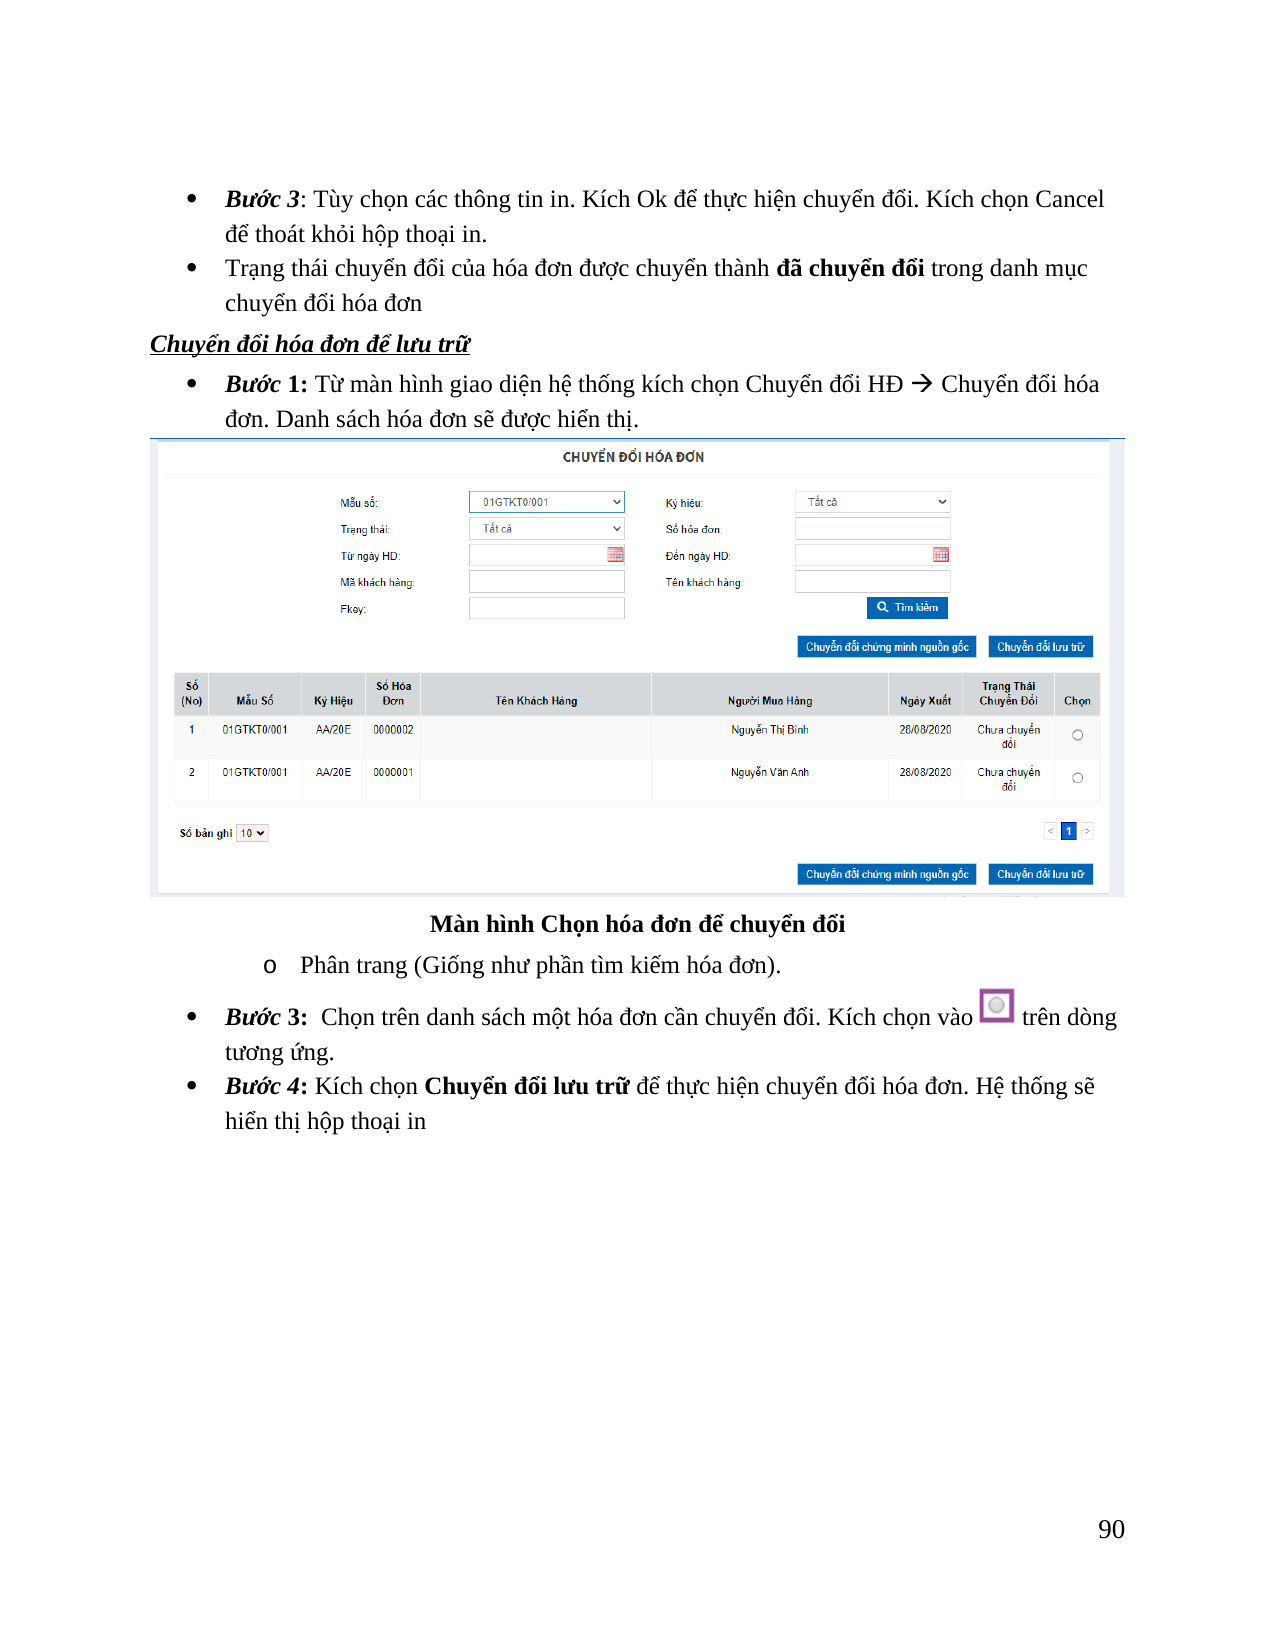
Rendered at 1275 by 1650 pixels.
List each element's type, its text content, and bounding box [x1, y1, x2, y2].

list Phân trang (Giống như phần tìm kiếm hóa đơn). [262, 950, 1125, 981]
picture [979, 986, 1016, 1026]
list Trạng thái chuyển đổi của hóa đơn được chuyển thành đã chuyển đổi trong danh mục chuyển đổi hóa đơn [187, 253, 1125, 317]
list Bước 4: Kích chọn Chuyển đổi lưu trữ để thực hiện chuyển đổi hóa đơn. Hệ thống sẽ hiển thị hộp thoại in [187, 1071, 1125, 1134]
text Màn hình Chọn hóa đơn để chuyển đổi [150, 909, 1125, 938]
picture [150, 438, 1125, 897]
list Bước 1: Từ màn hình giao diện hệ thống kích chọn Chuyển đổi HĐ Chuyển đổi hóa đơn. Danh sách hóa đơn sẽ được hiển thị. [187, 369, 1125, 433]
text Chuyển đổi hóa đơn để lưu trữ [150, 329, 1125, 357]
list Bước 3: Chọn trên danh sách một hóa đơn cần chuyển đổi. Kích chọn vào trên dòng tương ứng. [187, 987, 1125, 1066]
list Bước 3: Tùy chọn các thông tin in. Kích Ok để thực hiện chuyển đổi. Kích chọn Cancel để thoát khỏi hộp thoại in. [187, 184, 1125, 248]
